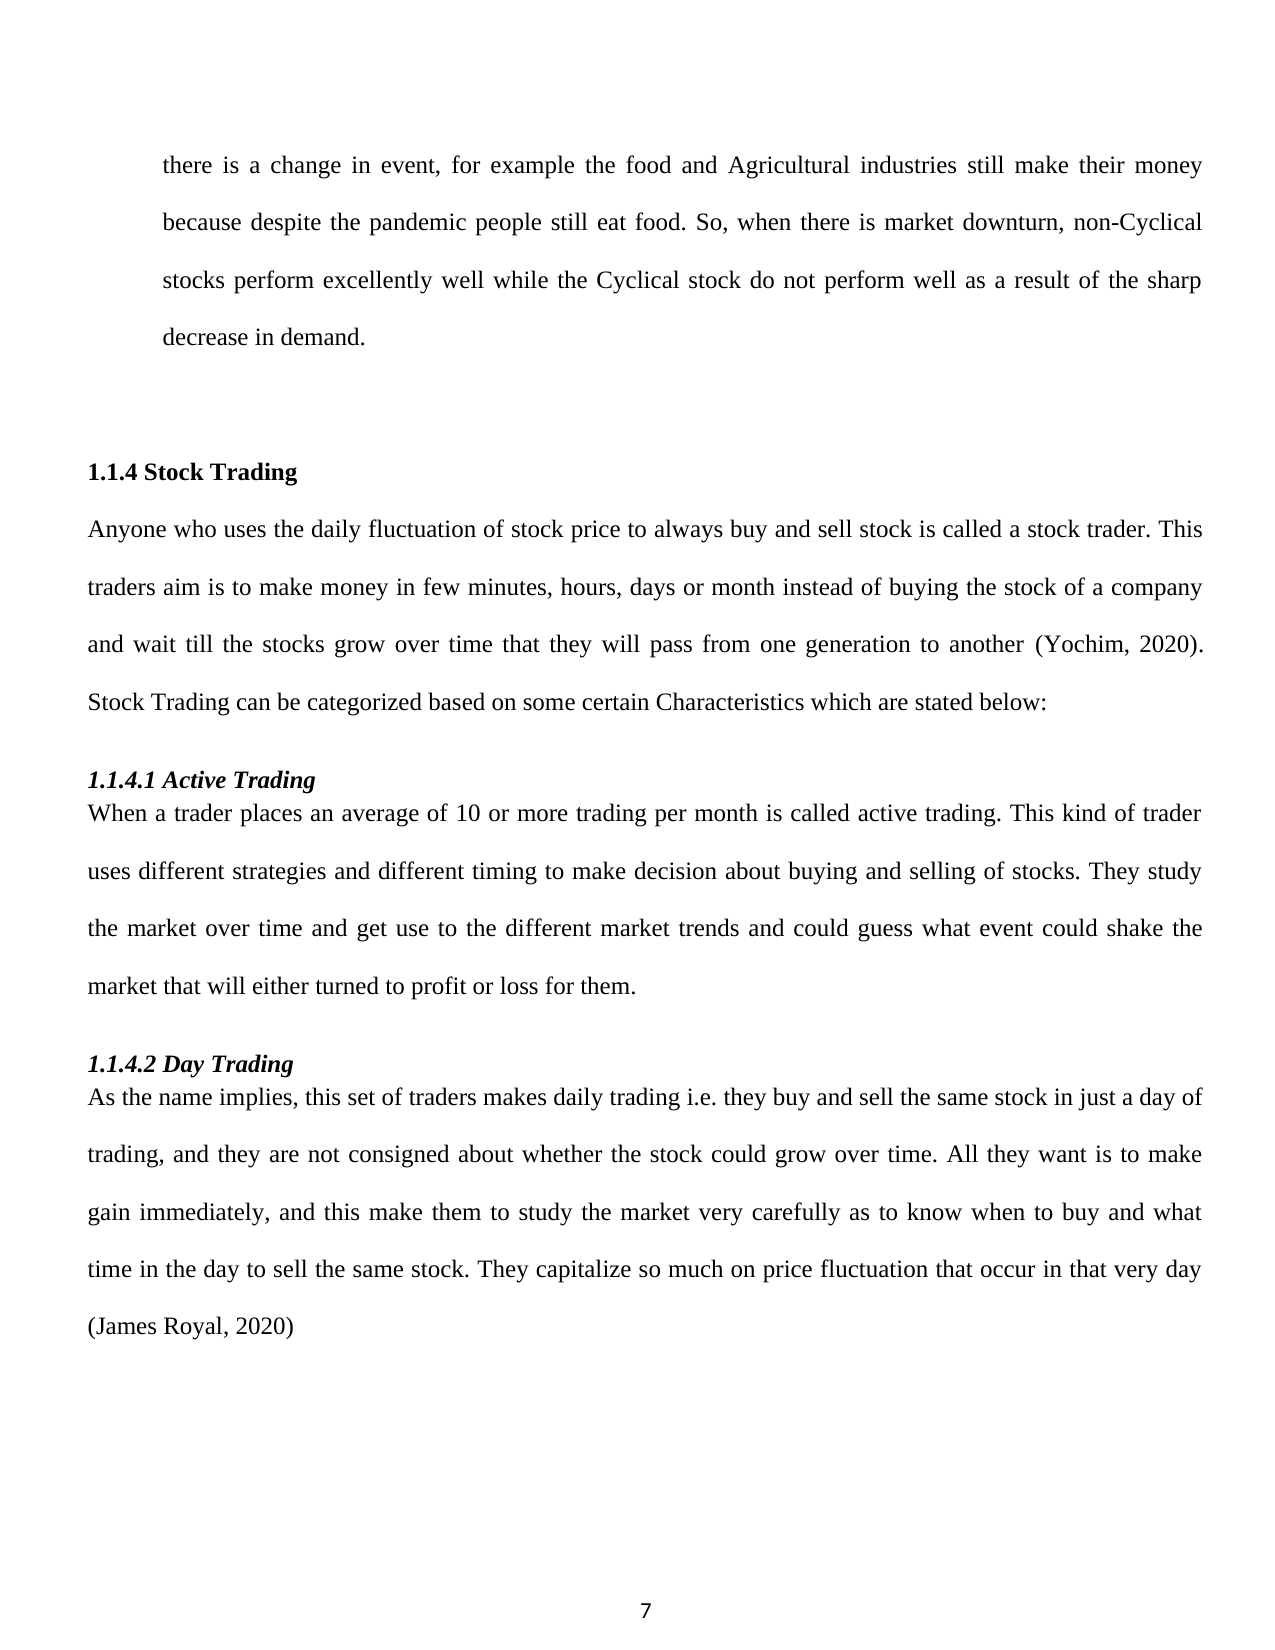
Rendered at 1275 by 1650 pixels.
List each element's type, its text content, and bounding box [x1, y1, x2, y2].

subtitle 1.1.4 Stock Trading [87, 457, 1204, 486]
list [125, 150, 1204, 351]
text As the name implies, this set of traders makes daily trading i.e. they buy and sell the same stock in just a day of trading, and they are not consigned about whether the stock could grow over time. All they want is to make gain immediately, and this make them to study the market very carefully as to know when to buy and what time in the day to sell the same stock. They capitalize so much on price fluctuation that occur in that very day [87, 1082, 1204, 1340]
text Anyone who uses the daily fluctuation of stock price to always buy and sell stock is called a stock trader. This traders aim is to make money in few minutes, hours, days or month instead of buying the stock of a company and wait till the stocks grow over time that they will pass from one generation to another. Stock Trading can be categorized based on some certain Characteristics which are stated below: [87, 514, 1204, 716]
text When a trader places an average of 10 or more trading per month is called active trading. This kind of trader uses different strategies and different timing to make decision about buying and selling of stocks. They study the market over time and get use to the different market trends and could guess what event could shake the market that will either turned to profit or loss for them. [87, 798, 1204, 999]
subtitle 1.1.4.1 Active Trading [87, 765, 1204, 794]
subtitle 1.1.4.2 Day Trading [87, 1049, 1204, 1078]
